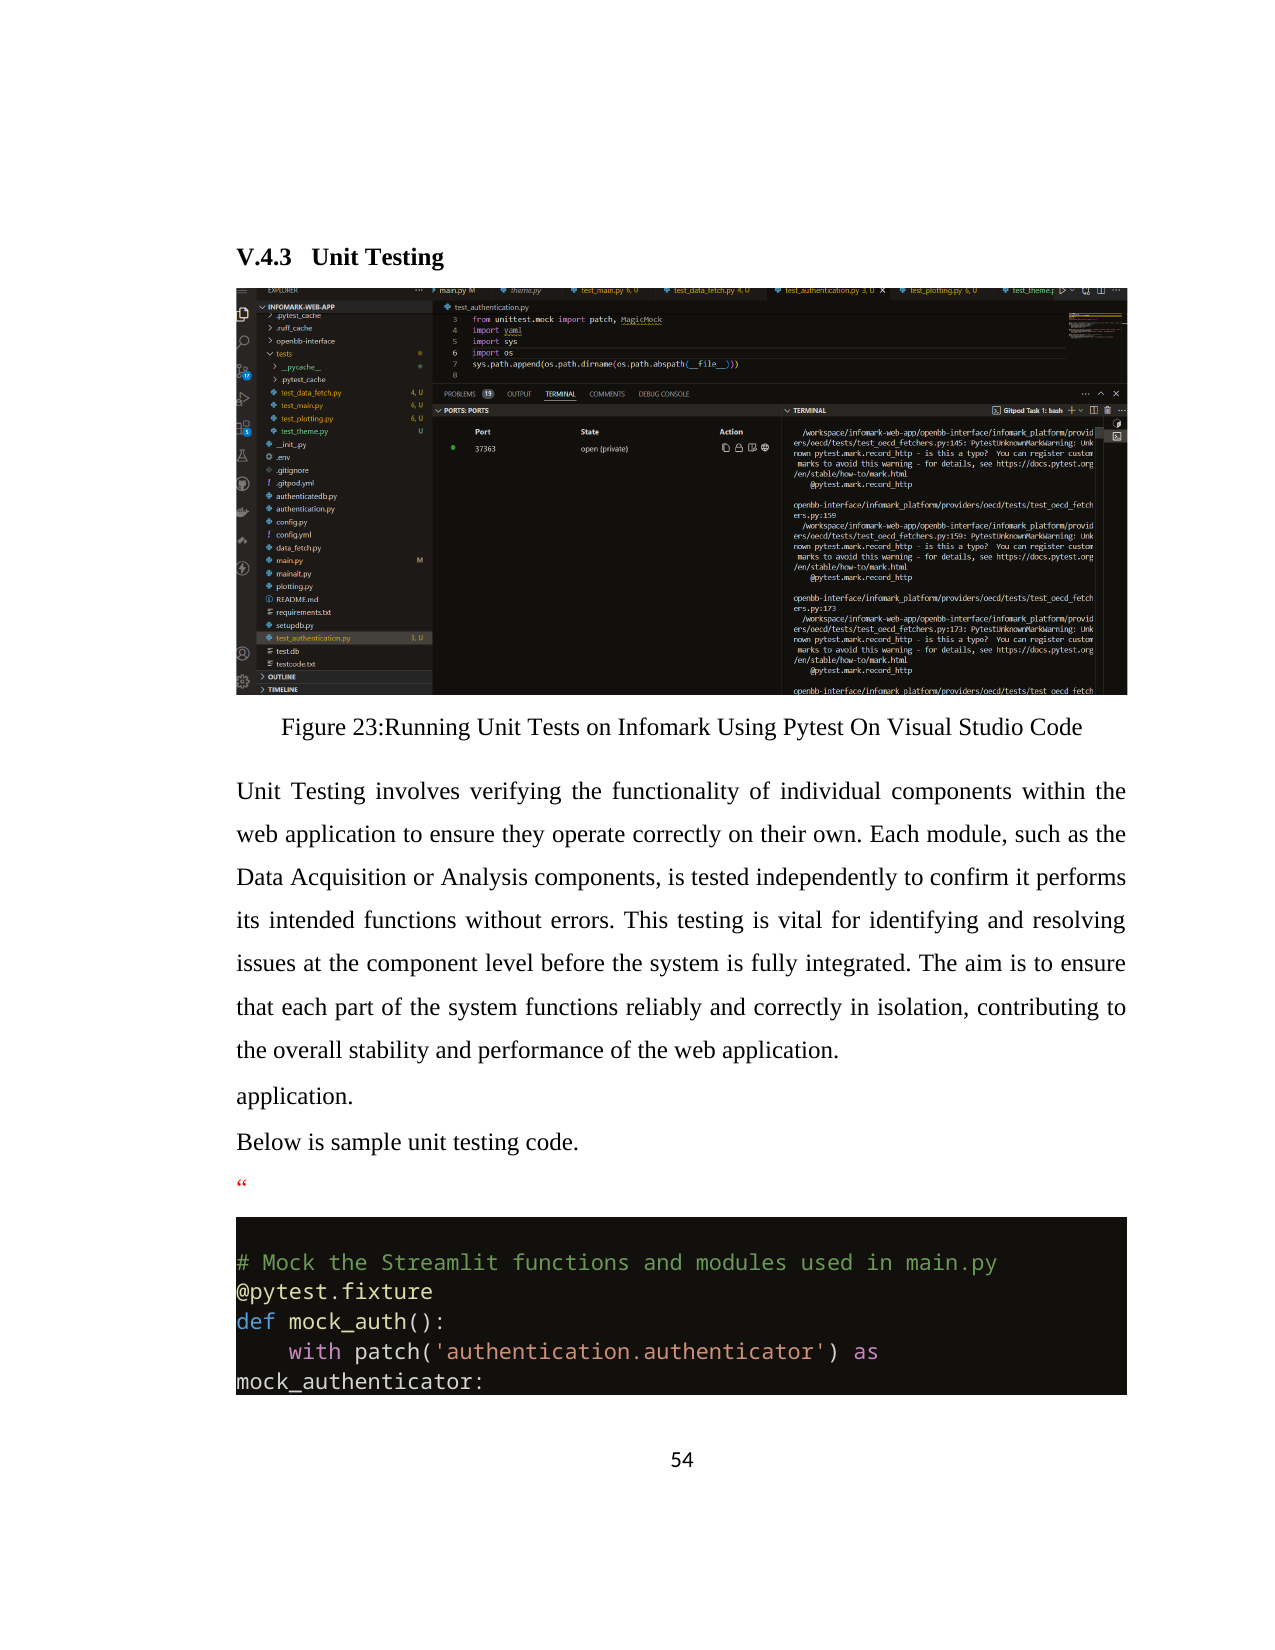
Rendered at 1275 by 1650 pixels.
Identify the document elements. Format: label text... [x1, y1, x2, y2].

text def mock_auth(): [236, 1306, 1127, 1336]
text # Mock the Streamlit functions and modules used in main.py [236, 1246, 1127, 1276]
text “ [236, 1173, 1127, 1202]
text Unit Testing involves verifying the functionality of individual components within the web application to ensure they operate correctly on their own. Each module, such as the Data Acquisition or Analysis components, is tested independently to confirm it performs its intended functions without errors. This testing is vital for identifying and resolving issues at the component level before the system is fully integrated. The aim is to ensure that each part of the system functions reliably and correctly in isolation, contributing to the overall stability and performance of the web application. [236, 776, 1127, 1063]
text application. [236, 1081, 1127, 1110]
text Below is sample unit testing code. [236, 1127, 1127, 1156]
text with patch('authentication.authenticator') as mock_authenticator: [236, 1336, 1127, 1395]
picture [236, 288, 1128, 695]
text @pytest.fixture [236, 1276, 1127, 1306]
subtitle Unit Testing [236, 242, 1127, 271]
